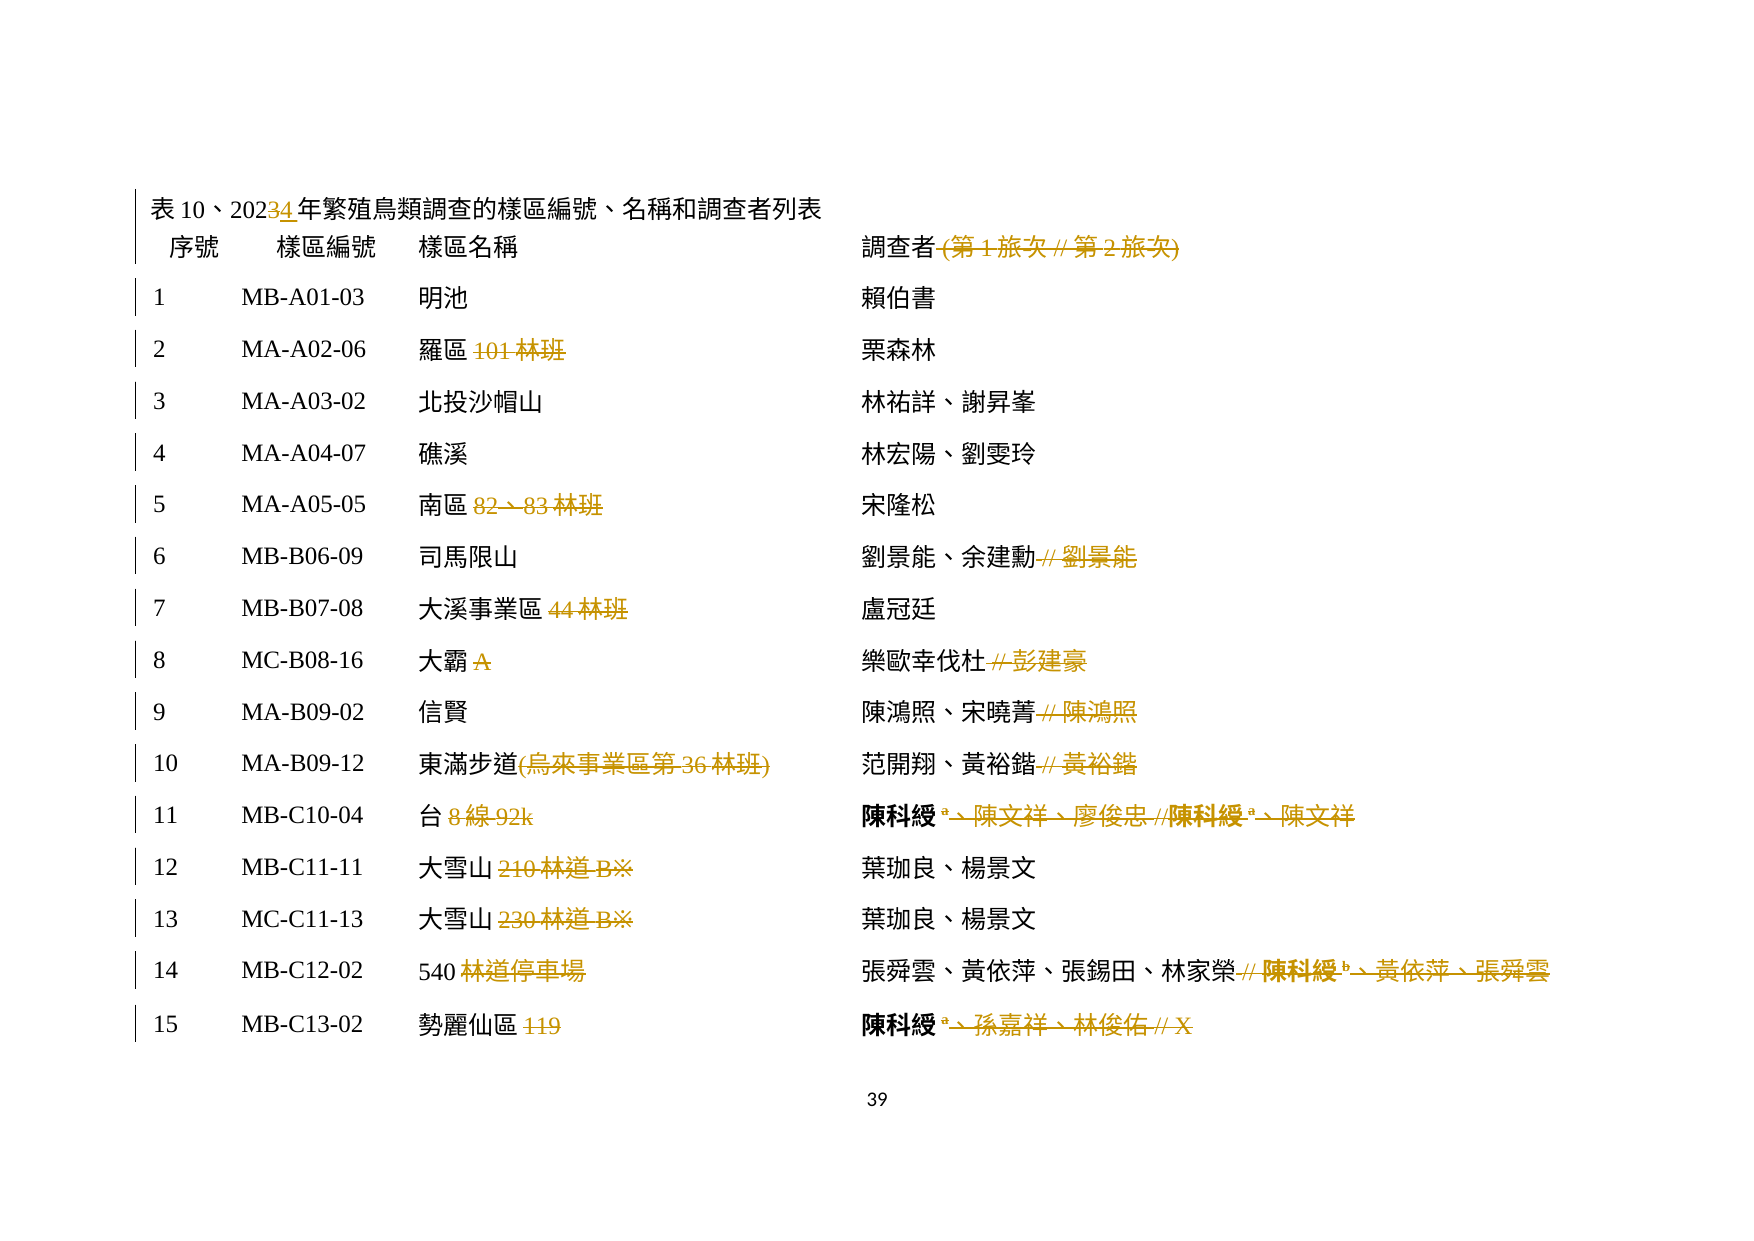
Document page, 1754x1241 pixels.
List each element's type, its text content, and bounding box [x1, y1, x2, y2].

text 表10、202年繁殖鳥類調查的樣區編號、名稱和調查者列表 [150, 189, 1604, 226]
table_cell [150, 278, 238, 330]
table_cell [858, 951, 1603, 1003]
table_header [858, 226, 1603, 278]
table_cell [858, 485, 1603, 537]
table_cell [238, 382, 415, 433]
table_cell [238, 796, 415, 848]
table_cell [238, 485, 415, 537]
table_cell [150, 744, 238, 796]
table_cell [150, 485, 238, 537]
table_cell [415, 951, 858, 1003]
table_header [150, 226, 238, 278]
table_cell [415, 641, 858, 692]
table_cell [150, 434, 238, 485]
table_cell [858, 1003, 1603, 1044]
table_cell [150, 692, 238, 744]
table_cell [858, 589, 1603, 641]
table_cell [150, 951, 238, 1003]
table_cell [238, 899, 415, 951]
table_cell [415, 382, 858, 433]
table_cell [150, 848, 238, 899]
table_cell [150, 537, 238, 589]
table_cell [150, 330, 238, 382]
table_cell [415, 692, 858, 744]
table_cell [858, 848, 1603, 899]
table_cell [858, 382, 1603, 433]
table_cell [238, 744, 415, 796]
table_header [415, 226, 858, 278]
table_cell [415, 330, 858, 382]
table_cell [238, 692, 415, 744]
table_cell [858, 692, 1603, 744]
table_cell [858, 899, 1603, 951]
table_cell [415, 1003, 858, 1044]
table_header [238, 226, 415, 278]
table_cell [238, 278, 415, 330]
table_cell [238, 848, 415, 899]
table_cell [238, 434, 415, 485]
table_cell [150, 589, 238, 641]
table_cell [858, 641, 1603, 692]
table_cell [150, 1003, 238, 1044]
table_cell [238, 537, 415, 589]
table_cell [858, 796, 1603, 848]
table_cell [858, 744, 1603, 796]
table_cell [238, 641, 415, 692]
table_cell [415, 537, 858, 589]
table_cell [858, 537, 1603, 589]
table_cell [238, 330, 415, 382]
table_cell [415, 278, 858, 330]
table_cell [415, 589, 858, 641]
table_cell [415, 744, 858, 796]
table_cell [238, 1003, 415, 1044]
table_cell [150, 382, 238, 433]
table_cell [415, 796, 858, 848]
table_cell [858, 434, 1603, 485]
table_cell [415, 434, 858, 485]
table_cell [415, 848, 858, 899]
table_cell [238, 951, 415, 1003]
table_cell [415, 899, 858, 951]
table_cell [238, 589, 415, 641]
table_cell [415, 485, 858, 537]
table_cell [150, 899, 238, 951]
table_cell [150, 641, 238, 692]
table_cell [858, 330, 1603, 382]
table_cell [150, 796, 238, 848]
table_cell [858, 278, 1603, 330]
